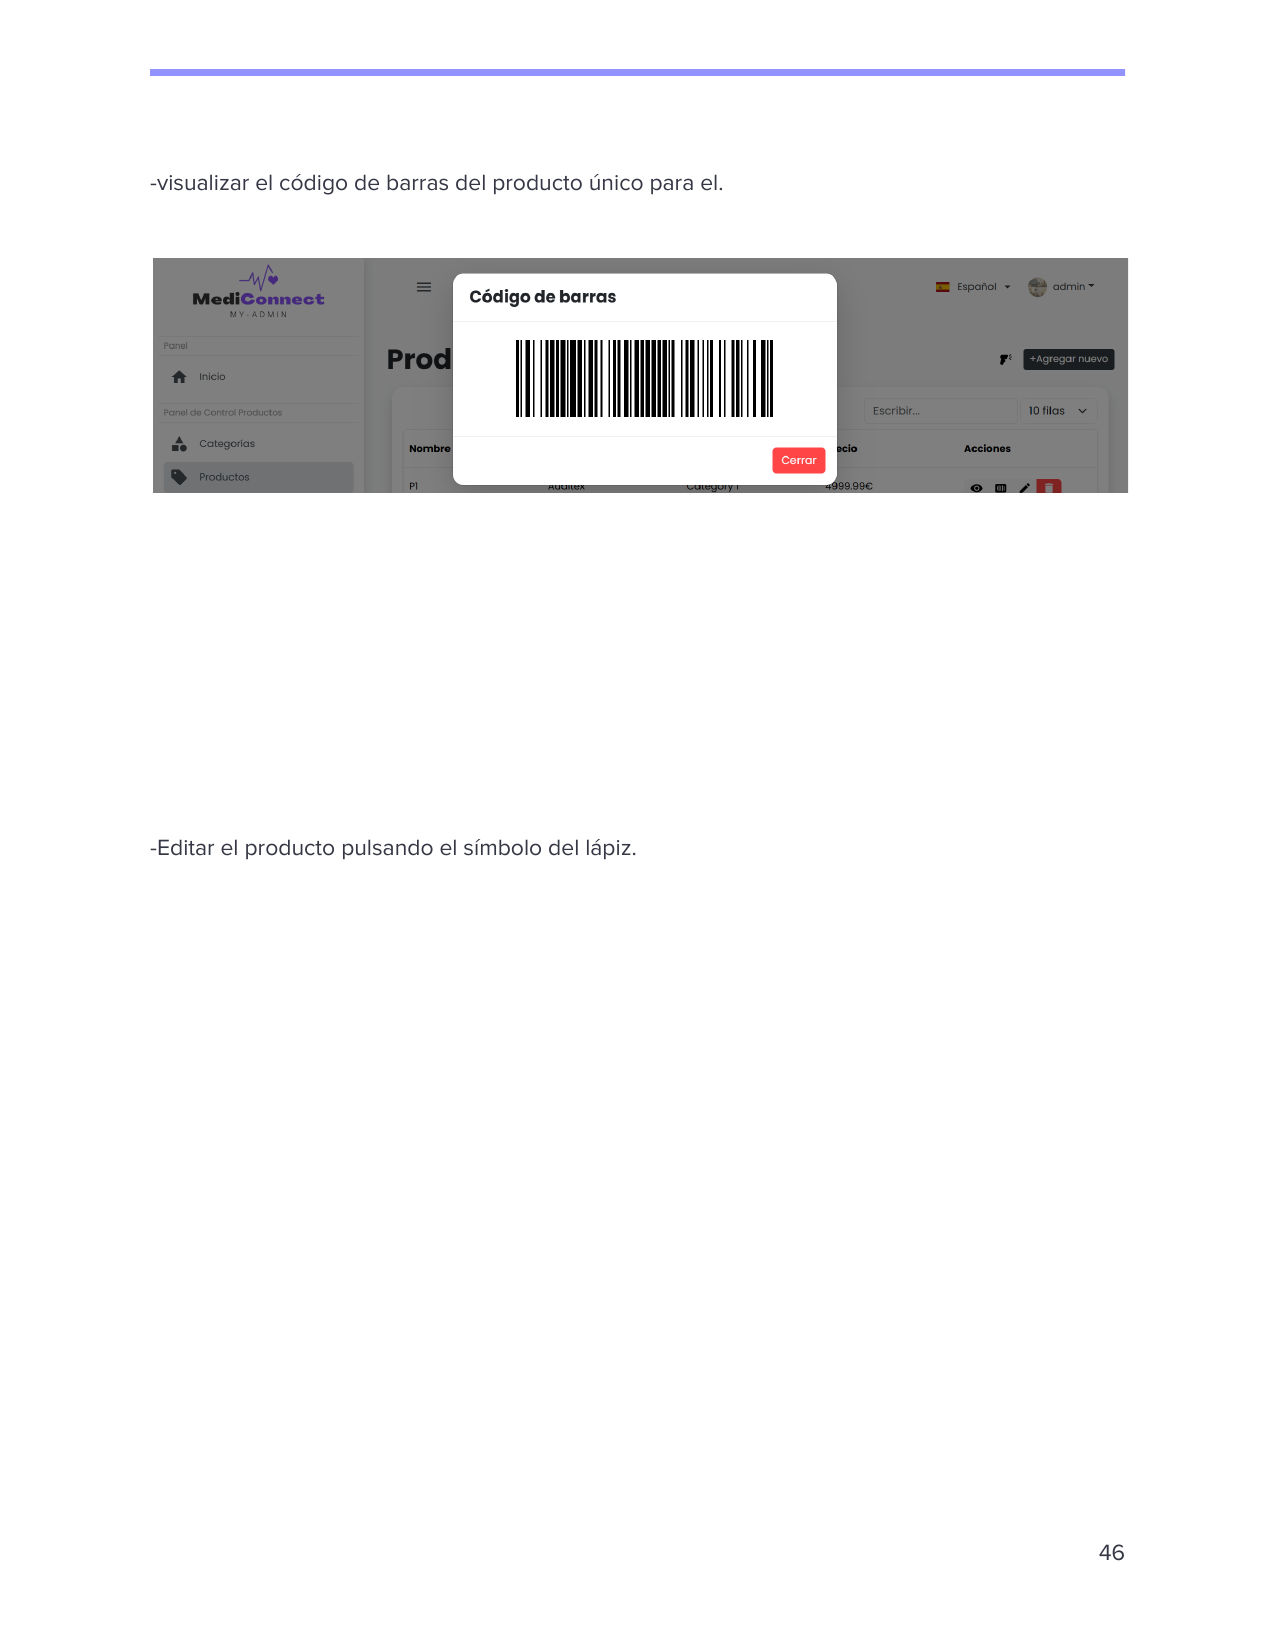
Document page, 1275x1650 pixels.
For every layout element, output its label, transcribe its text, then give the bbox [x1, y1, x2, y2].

picture [153, 258, 1129, 493]
text -visualizar el código de barras del producto único para el. [150, 169, 1125, 197]
picture [150, 69, 1125, 76]
text -Editar el producto pulsando el símbolo del lápiz. [150, 834, 1125, 862]
